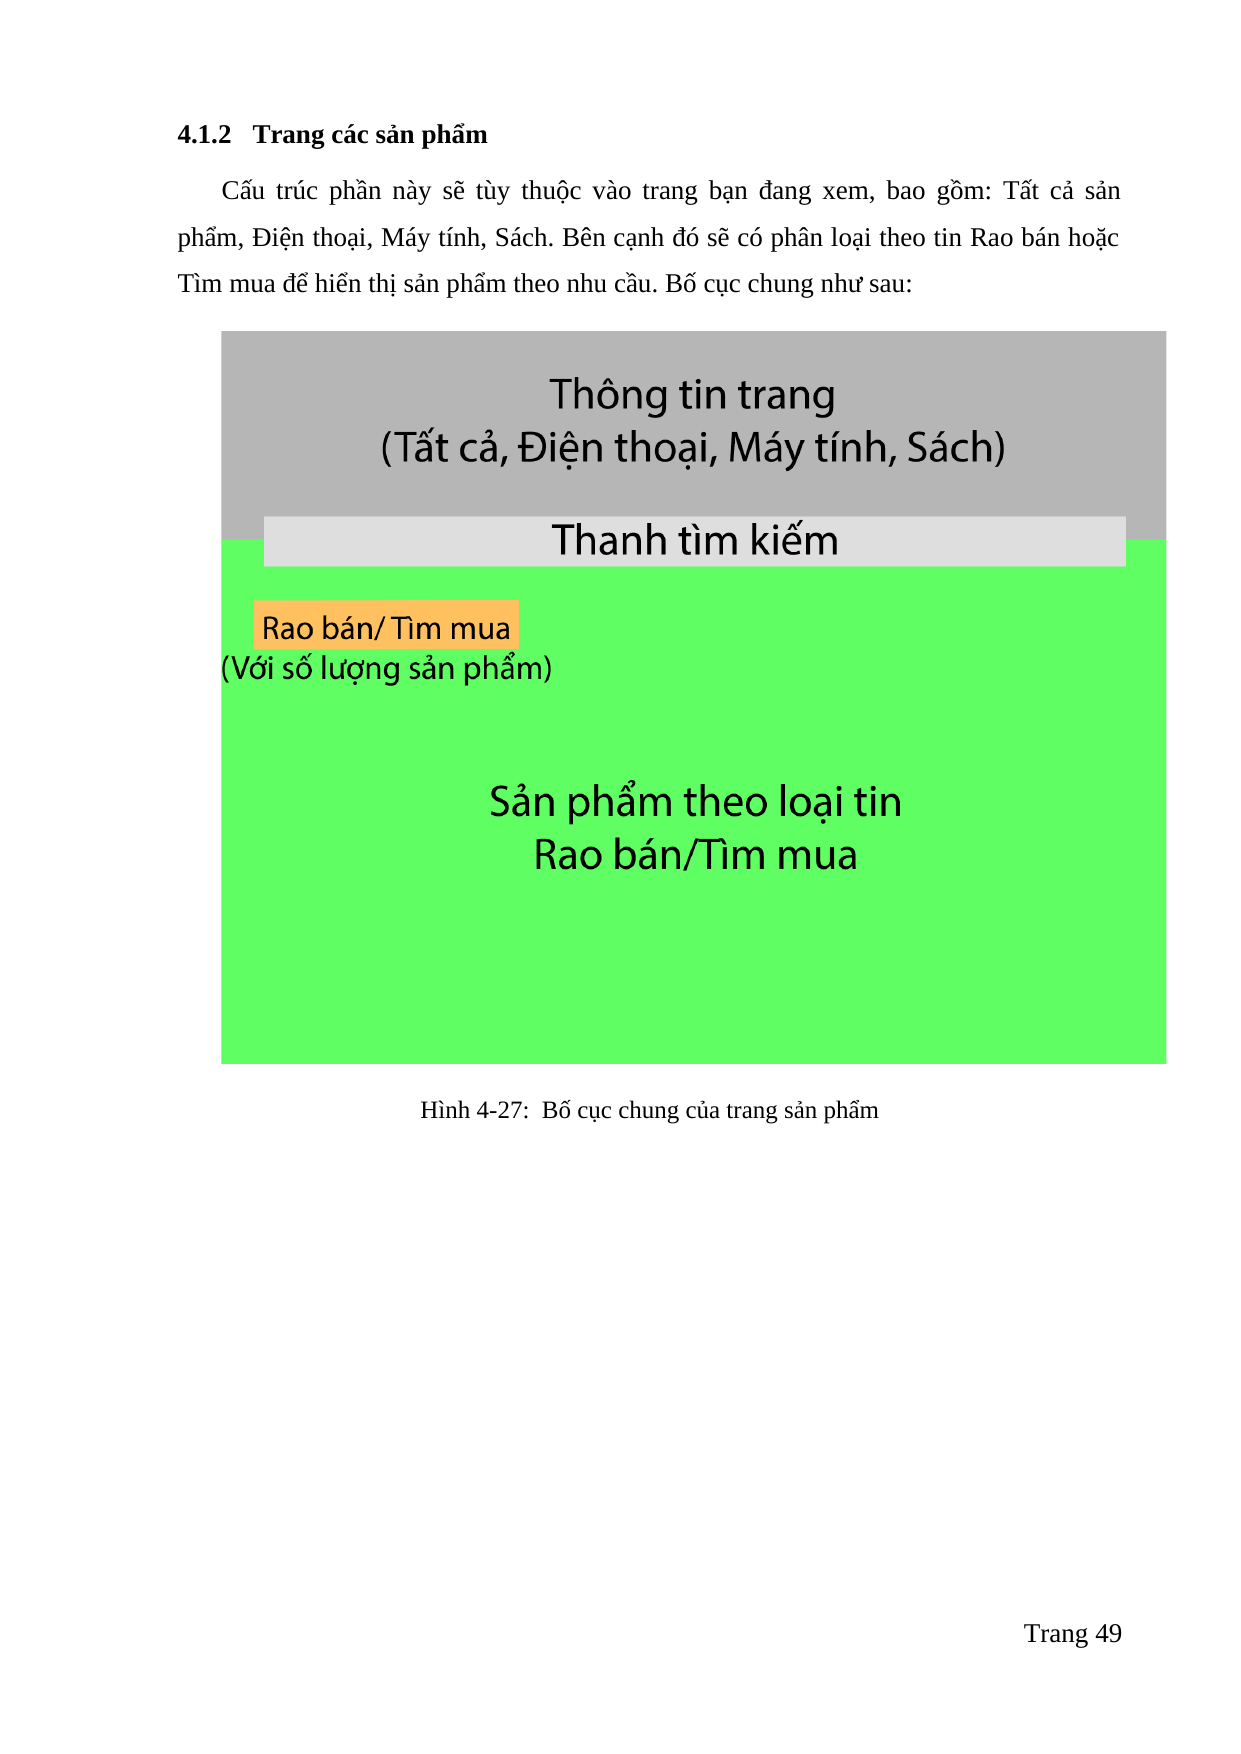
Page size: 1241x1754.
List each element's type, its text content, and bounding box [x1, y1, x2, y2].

text Cấu trúc phần này sẽ tùy thuộc vào trang bạn đang xem, bao gồm: Tất cả sản phẩm, Điện thoại, Máy tính, Sách. Bên cạnh đó sẽ có phân loại theo tin Rao bán hoặc Tìm mua để hiển thị sản phẩm theo nhu cầu. Bố cục chung như sau: [177, 174, 1122, 299]
subtitle Trang các sản phẩm [177, 118, 1122, 149]
picture [221, 331, 1167, 1064]
